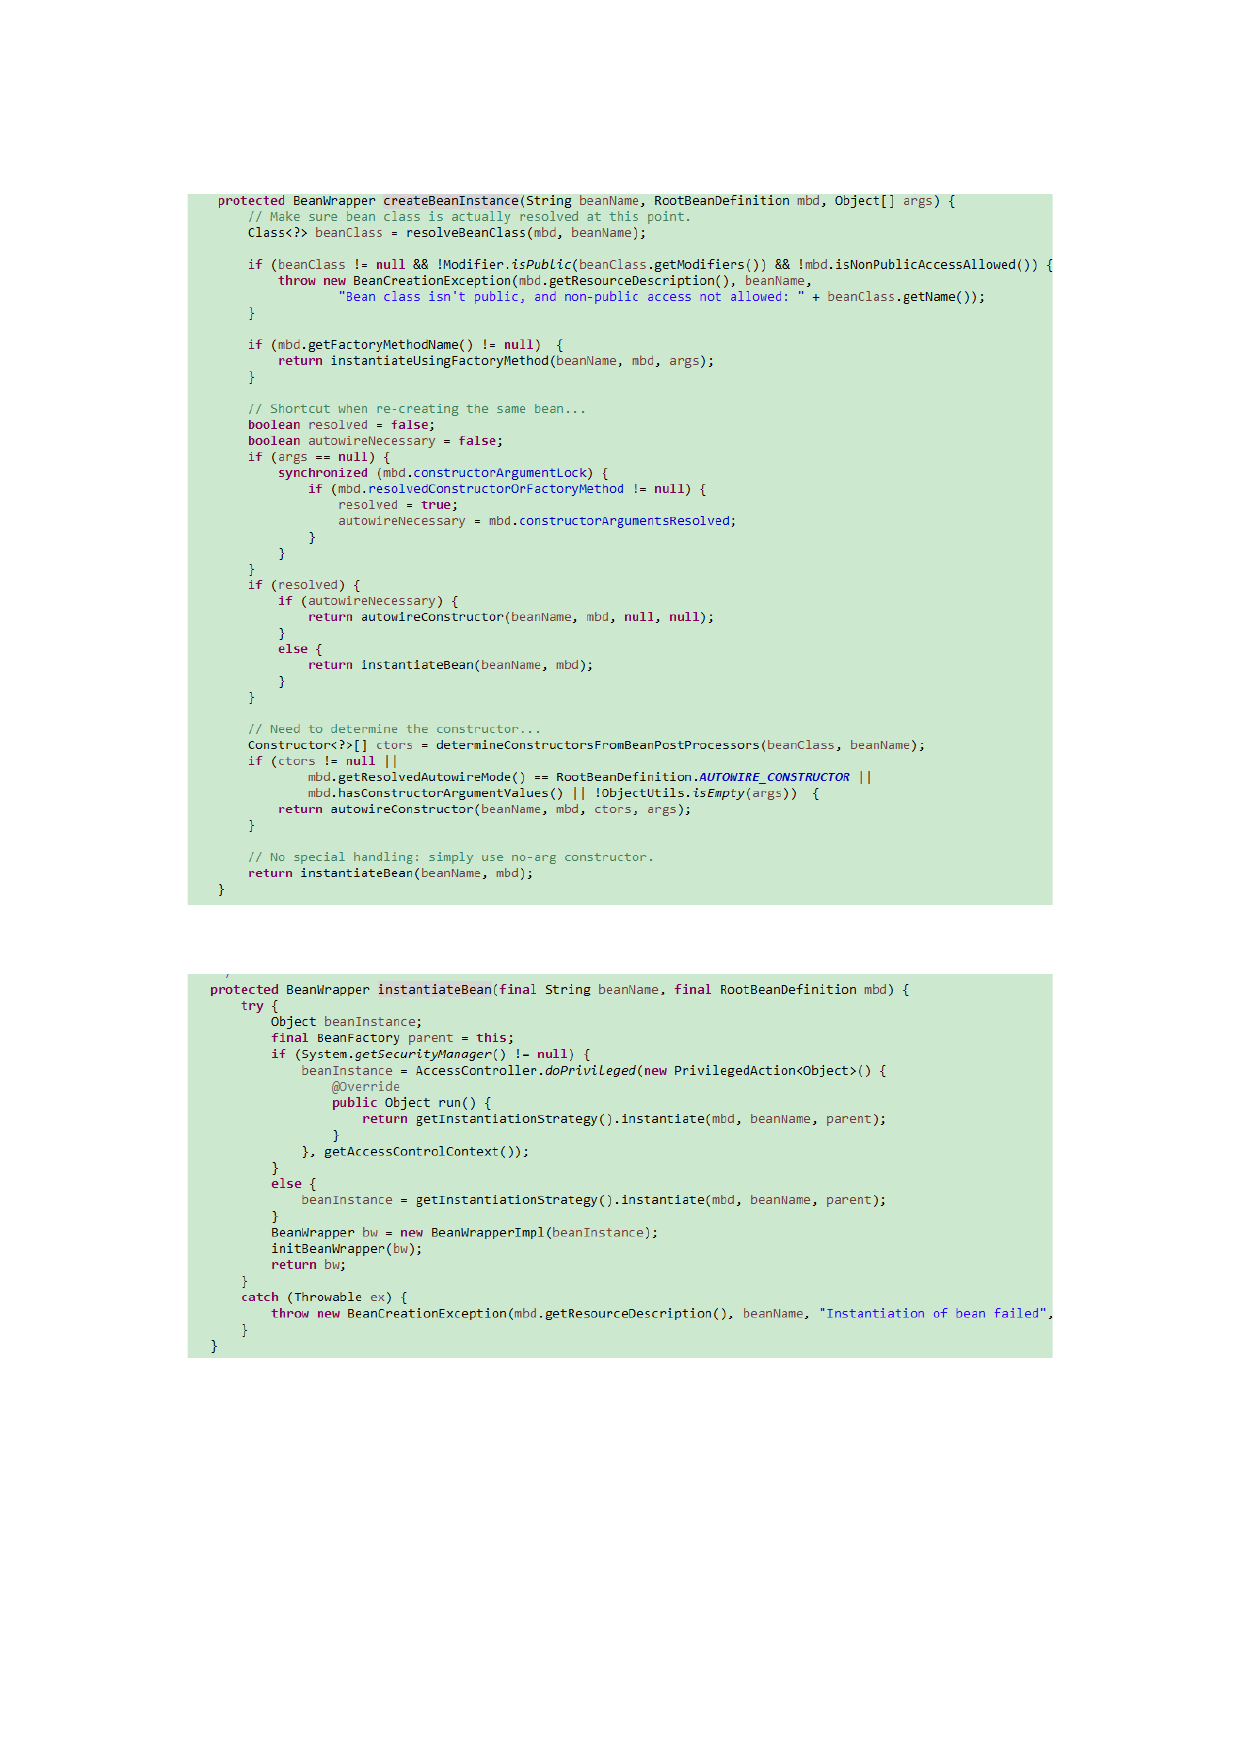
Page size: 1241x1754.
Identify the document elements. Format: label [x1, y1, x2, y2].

picture [187, 974, 1053, 1358]
picture [187, 194, 1053, 905]
